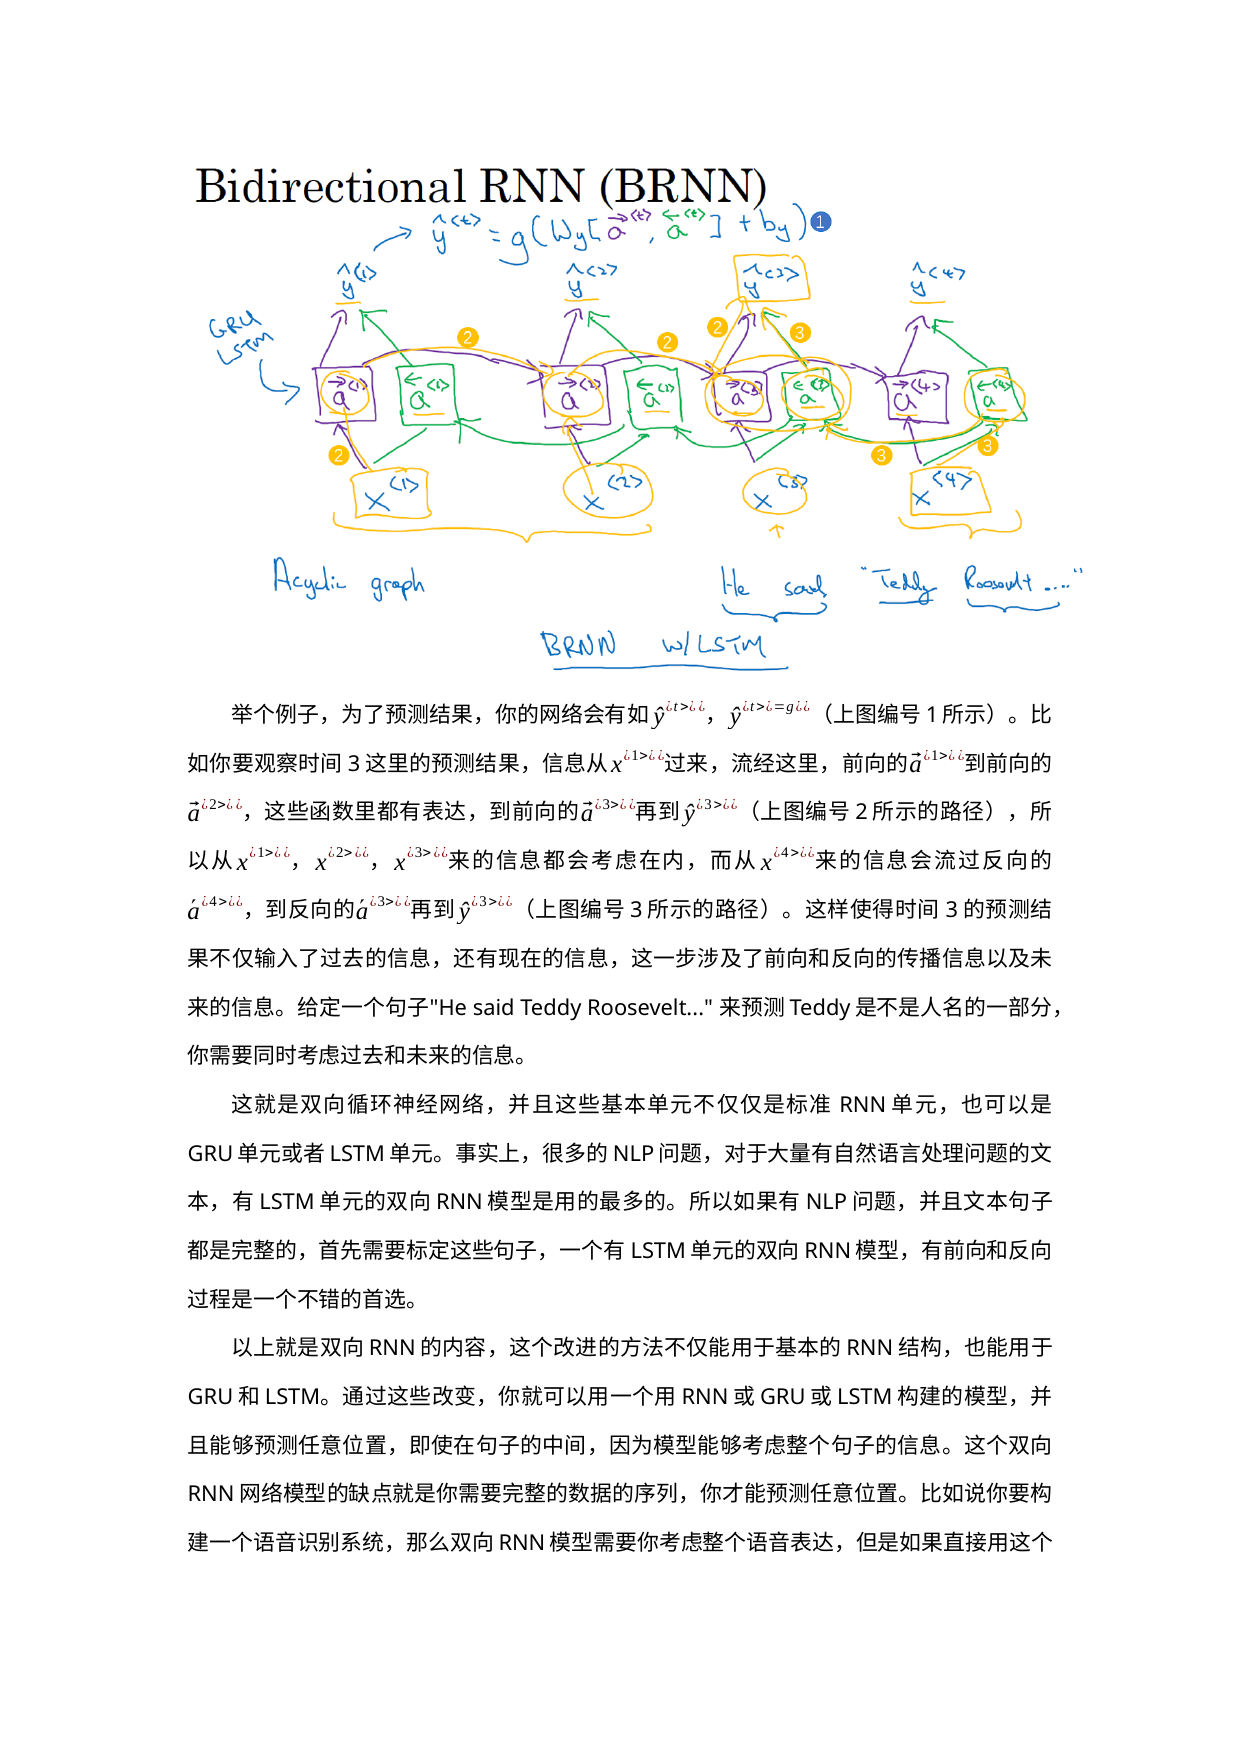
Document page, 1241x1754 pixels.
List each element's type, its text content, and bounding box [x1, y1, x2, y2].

picture [187, 162, 1088, 675]
text 举个例子，为了预测结果，你的网络会有如，（上图编号1所示）。比如你要观察时间3这里的预测结果，信息从过来，流经这里，前向的到前向的，这些函数里都有表达，到前向的再到（上图编号2所示的路径），所以从，，来的信息都会考虑在内，而从来的信息会流过反向的，到反向的再到（上图编号3所示的路径）。这样使得时间3的预测结果不仅输入了过去的信息，还有现在的信息，这一步涉及了前向和反向的传播信息以及未来的信息。给定一个句子"He said Teddy Roosevelt..." 来预测Teddy是不是人名的一部分，你需要同时考虑过去和未来的信息。 [187, 697, 1053, 1071]
text 这就是双向循环神经网络，并且这些基本单元不仅仅是标准RNN单元，也可以是GRU单元或者LSTM单元。事实上，很多的NLP问题，对于大量有自然语言处理问题的文本，有LSTM单元的双向RNN模型是用的最多的。所以如果有NLP问题，并且文本句子都是完整的，首先需要标定这些句子，一个有LSTM单元的双向RNN模型，有前向和反向过程是一个不错的首选。 [187, 1086, 1053, 1314]
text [187, 1330, 1053, 1557]
